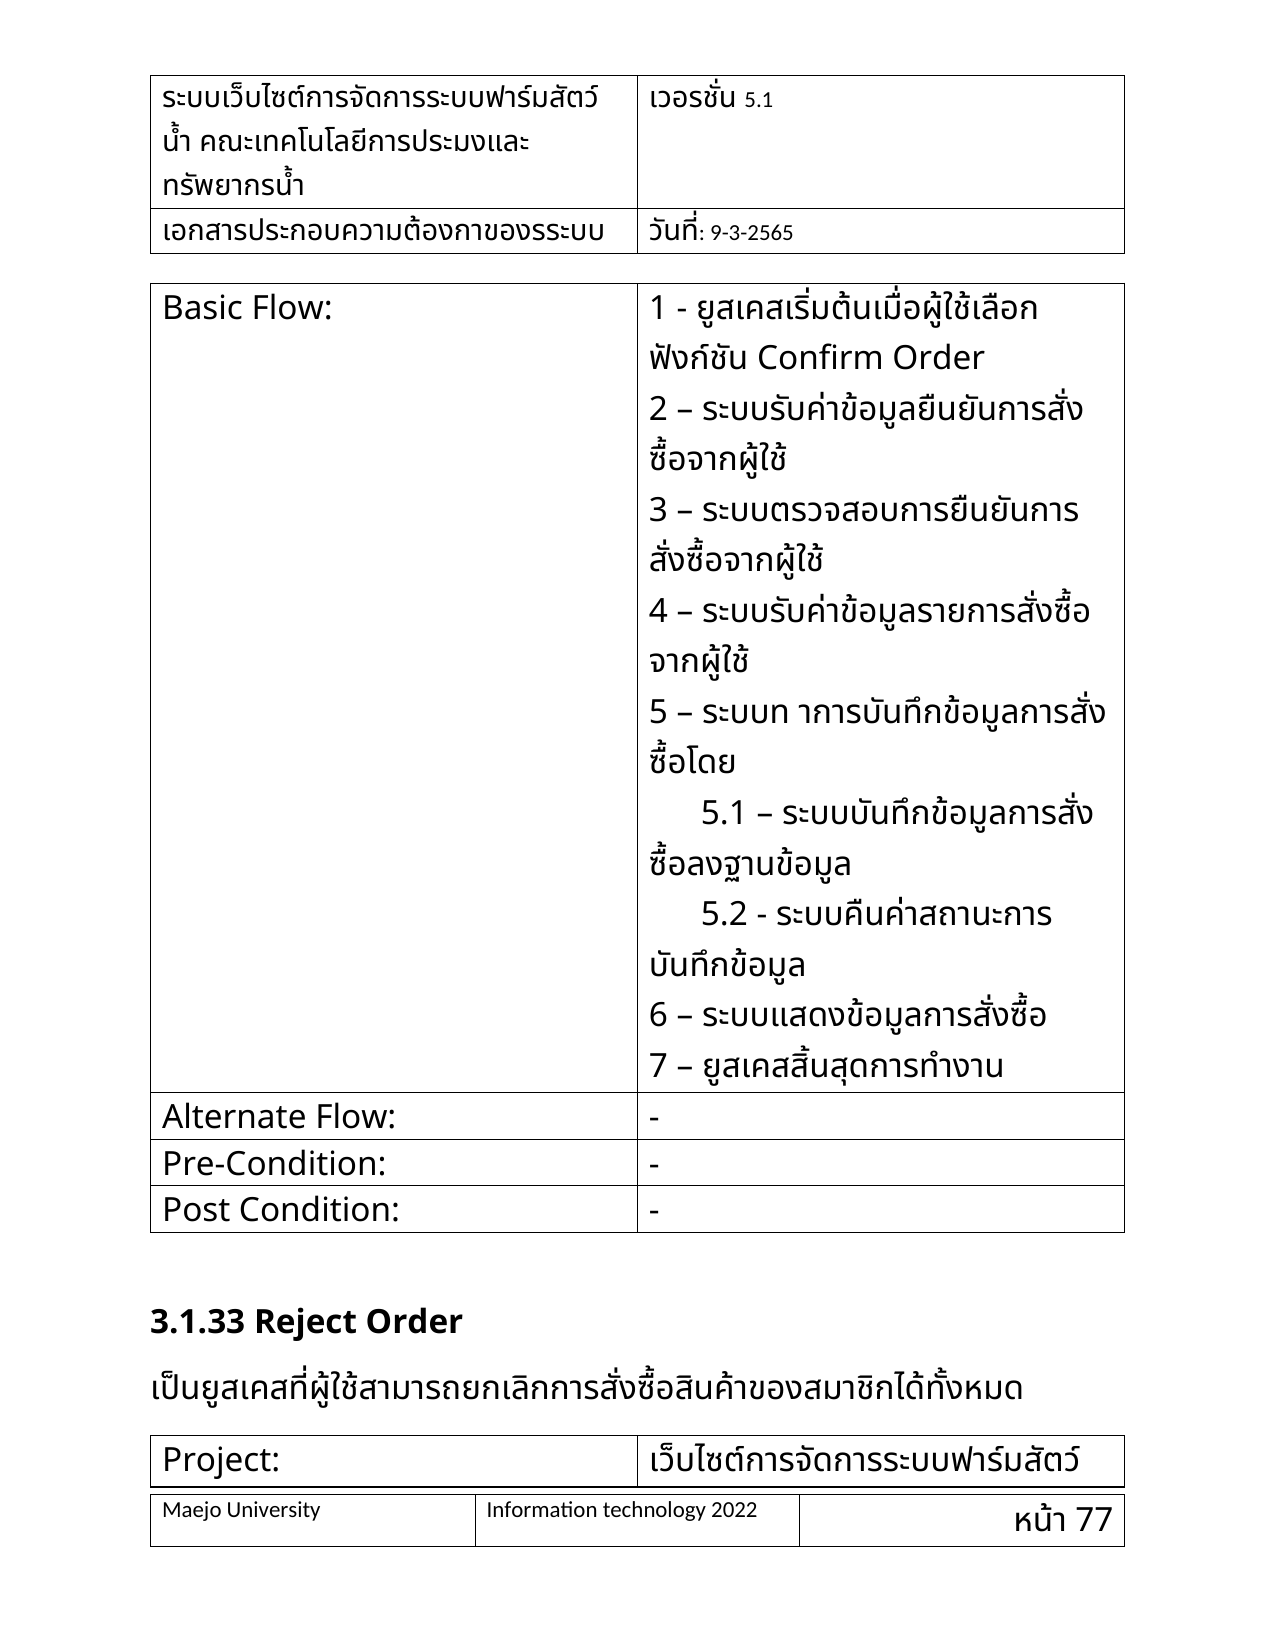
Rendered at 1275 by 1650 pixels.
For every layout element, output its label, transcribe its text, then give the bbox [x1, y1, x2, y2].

table_cell Alternate Flow: [151, 1093, 637, 1139]
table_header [638, 1436, 1124, 1486]
table_cell Pre-Condition: [151, 1140, 637, 1185]
text 3.1.33 Reject Order [150, 1298, 1125, 1344]
table_header Project: [151, 1436, 637, 1486]
table_cell Basic Flow: [151, 284, 637, 1092]
table_cell - [638, 1093, 1124, 1139]
table_cell Post Condition: [151, 1186, 637, 1232]
table_cell - [638, 1186, 1124, 1232]
text เป็นยูสเคสที่ผู้ใช้สามารถยกเลิกการสั่งซื้อสินค้าของสมาชิกได้ทั้งหมด [150, 1364, 1125, 1414]
table_cell - [638, 1140, 1124, 1185]
table_cell 1 - ยูสเคสเริ่มต้นเมื่อผู้ใช้เลือกฟังก์ชัน Confirm Order 2 – ระบบรับค่าข้อมูลยืนยันการสั่งซื้อจากผู้ใช้ 3 – ระบบตรวจสอบการยืนยันการสั่งซื้อจากผู้ใช้ 4 – ระบบรับค่าข้อมูลรายการสั่งซื้อจากผู้ใช้ 5 – ระบบท าการบันทึกข้อมูลการสั่งซื้อโดย 5.1 – ระบบบันทึกข้อมูลการสั่งซื้อลงฐานข้อมูล 5.2 - ระบบคืนค่าสถานะการบันทึกข้อมูล 6 – ระบบแสดงข้อมูลการสั่งซื้อ 7 – ยูสเคสสิ้นสุดการทำงาน [638, 284, 1124, 1092]
